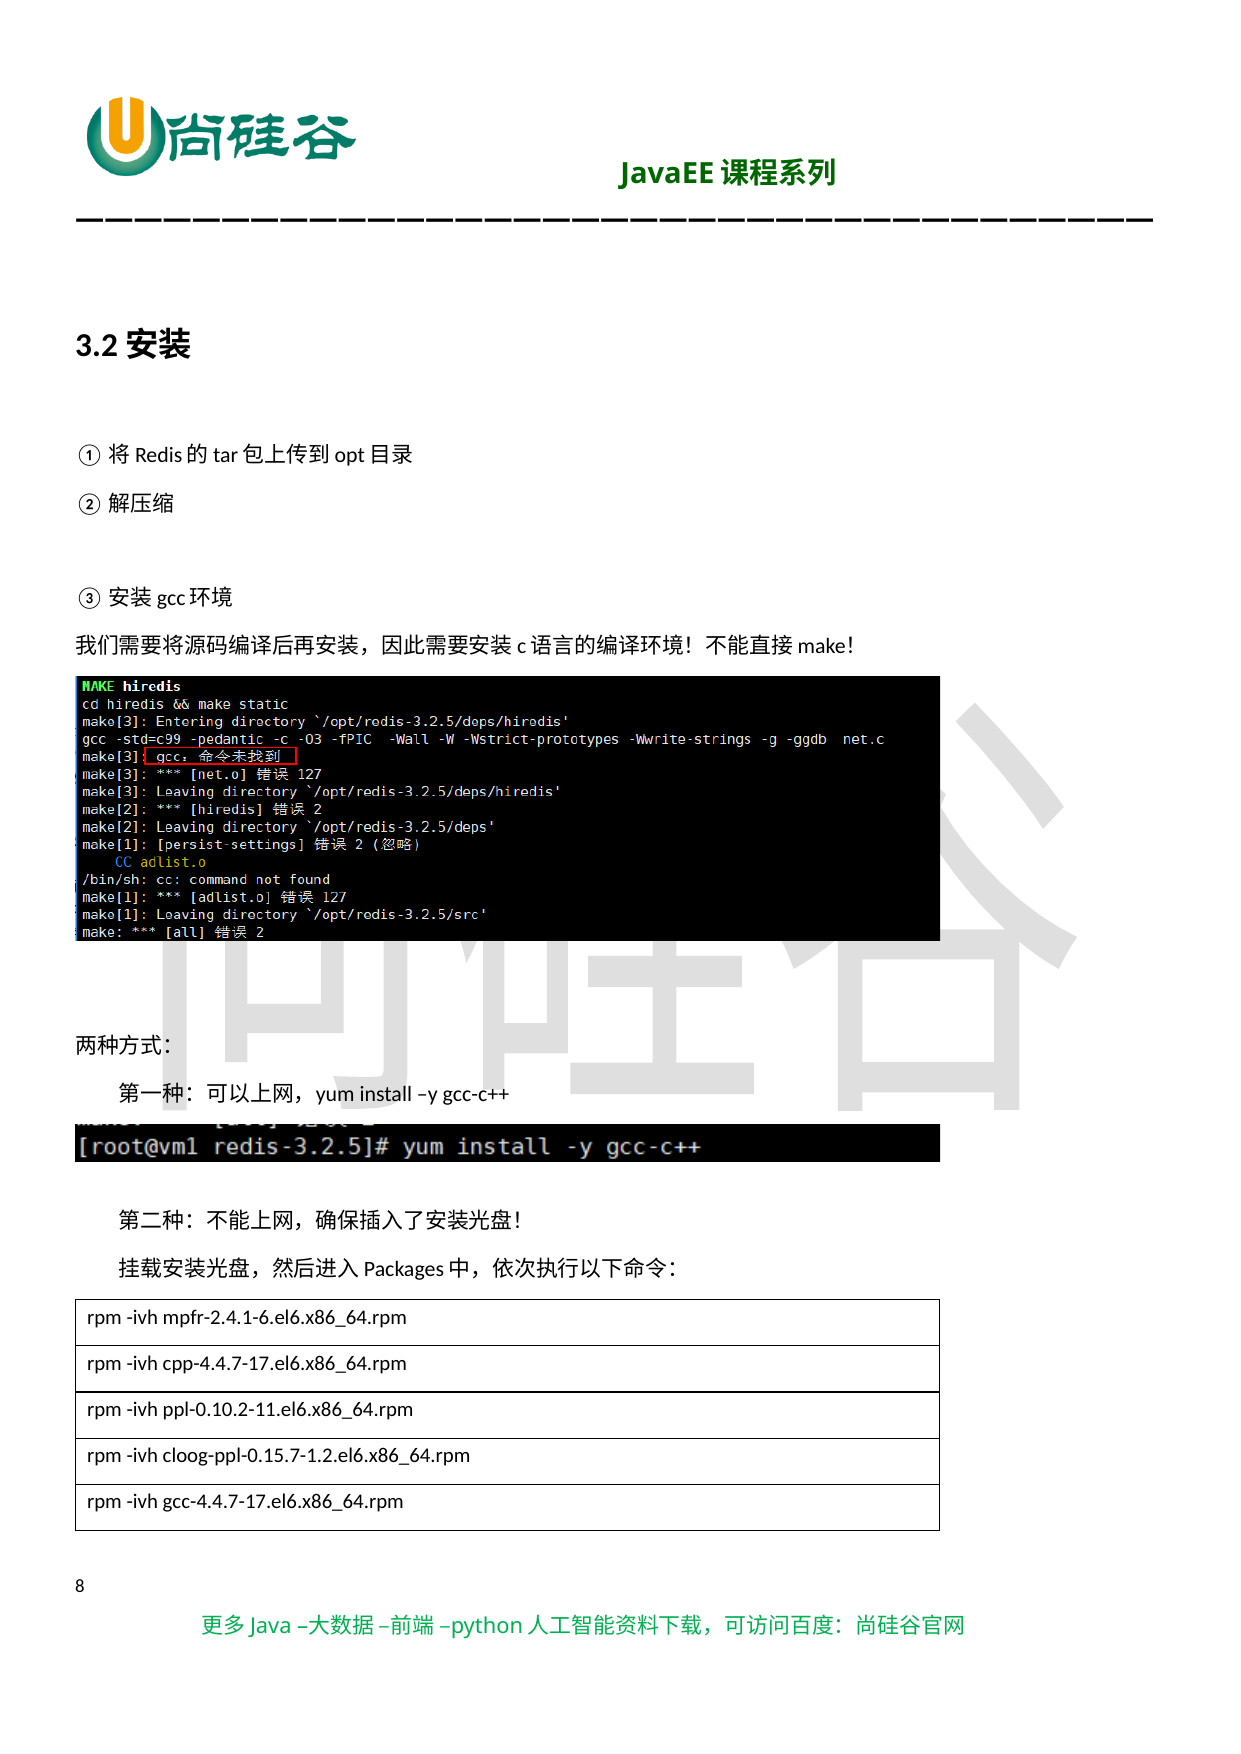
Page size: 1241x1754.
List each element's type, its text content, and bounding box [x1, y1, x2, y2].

picture [75, 1124, 941, 1162]
table_cell rpm -ivh cpp-4.4.7-17.el6.x86_64.rpm [76, 1346, 939, 1391]
text 第二种：不能上网，确保插入了安装光盘！ [75, 1203, 1165, 1235]
subtitle 3.2 安装 [75, 310, 1165, 375]
text 两种方式： [75, 1028, 1165, 1060]
text ①将Redis的tar包上传到opt目录 [75, 437, 1165, 469]
picture [75, 676, 941, 941]
text 第一种：可以上网，yum install –y gcc-c++ [75, 1076, 1165, 1108]
table_header rpm -ivh mpfr-2.4.1-6.el6.x86_64.rpm [76, 1300, 939, 1345]
table_cell rpm -ivh gcc-4.4.7-17.el6.x86_64.rpm [76, 1485, 939, 1529]
table_cell rpm -ivh cloog-ppl-0.15.7-1.2.el6.x86_64.rpm [76, 1439, 939, 1483]
text ②解压缩 [75, 485, 1165, 518]
picture [75, 88, 363, 184]
text 挂载安装光盘，然后进入Packages中，依次执行以下命令： [75, 1251, 1165, 1283]
text 我们需要将源码编译后再安装，因此需要安装c语言的编译环境！不能直接make！ [75, 628, 1165, 660]
table_cell rpm -ivh ppl-0.10.2-11.el6.x86_64.rpm [76, 1393, 939, 1437]
text ③安装gcc环境 [75, 579, 1165, 612]
